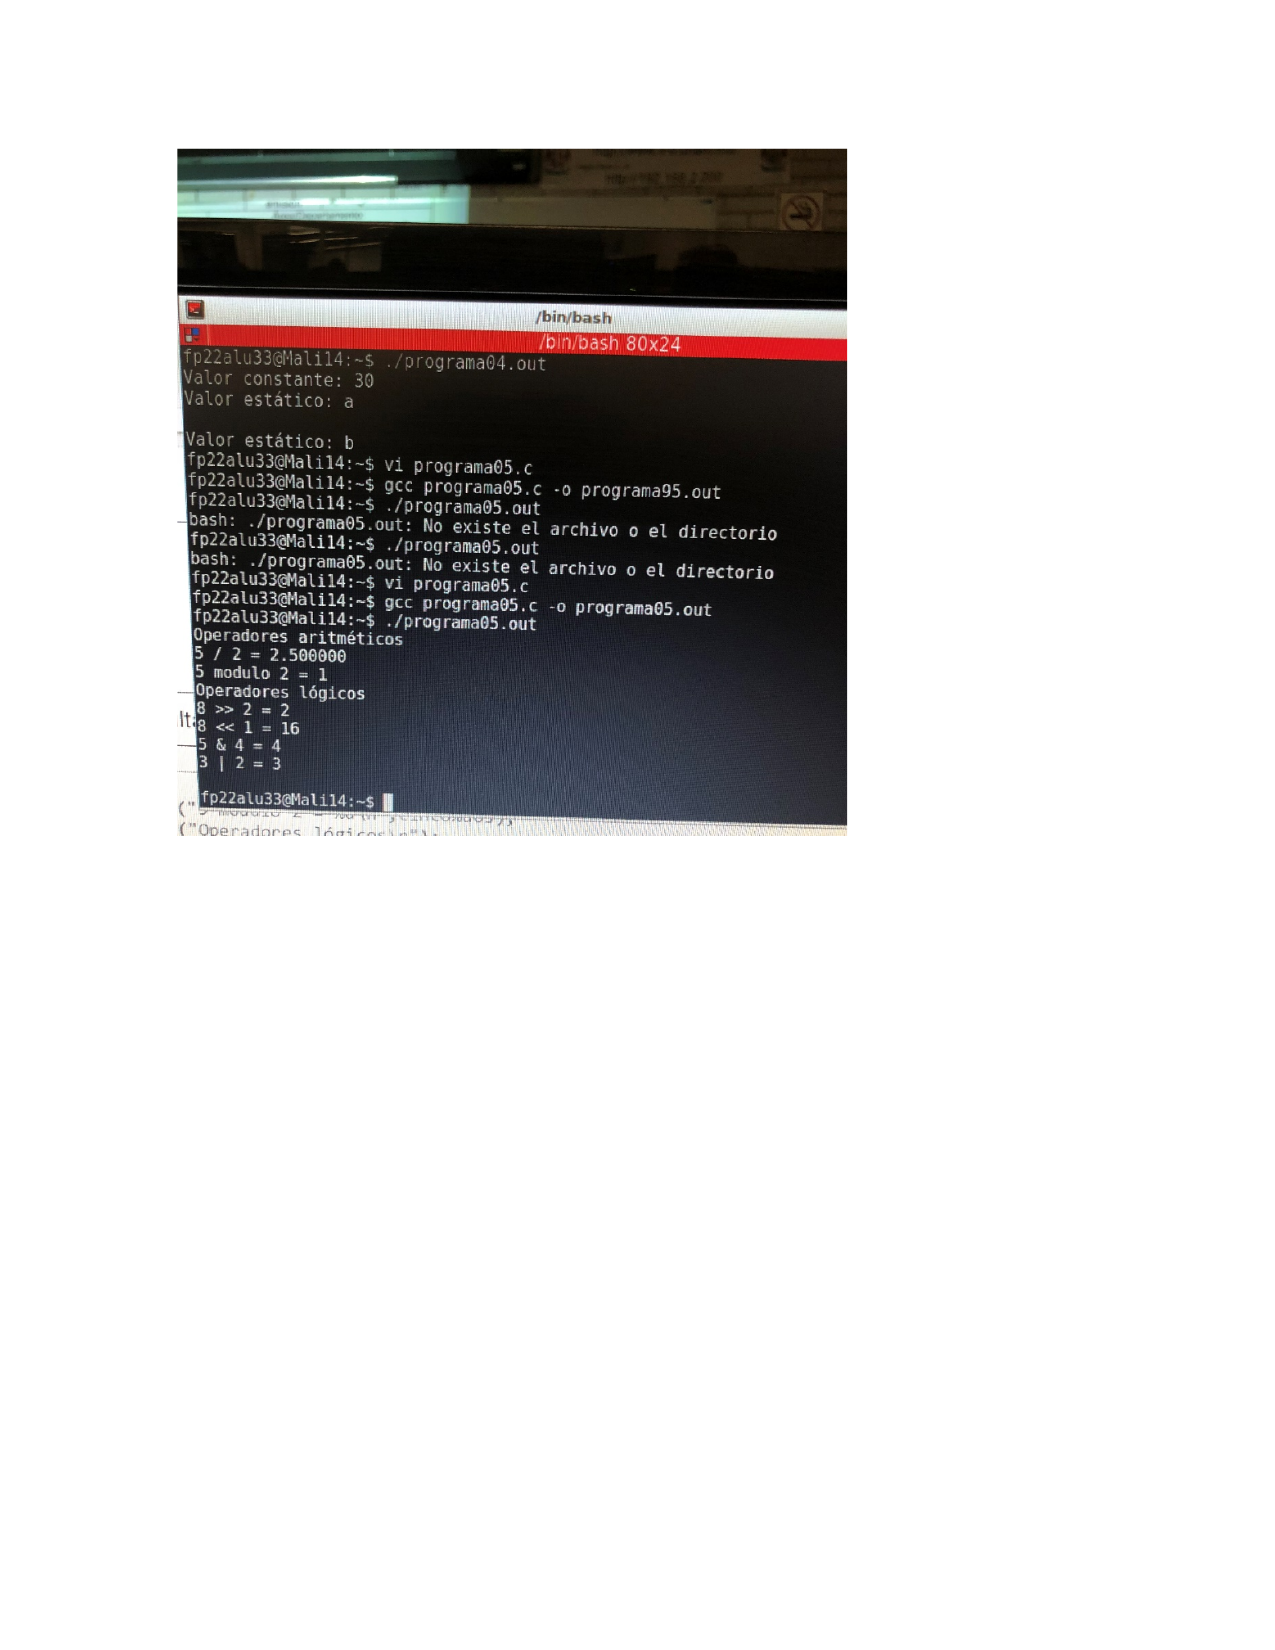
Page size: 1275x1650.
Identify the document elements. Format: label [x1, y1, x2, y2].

picture [177, 150, 848, 836]
